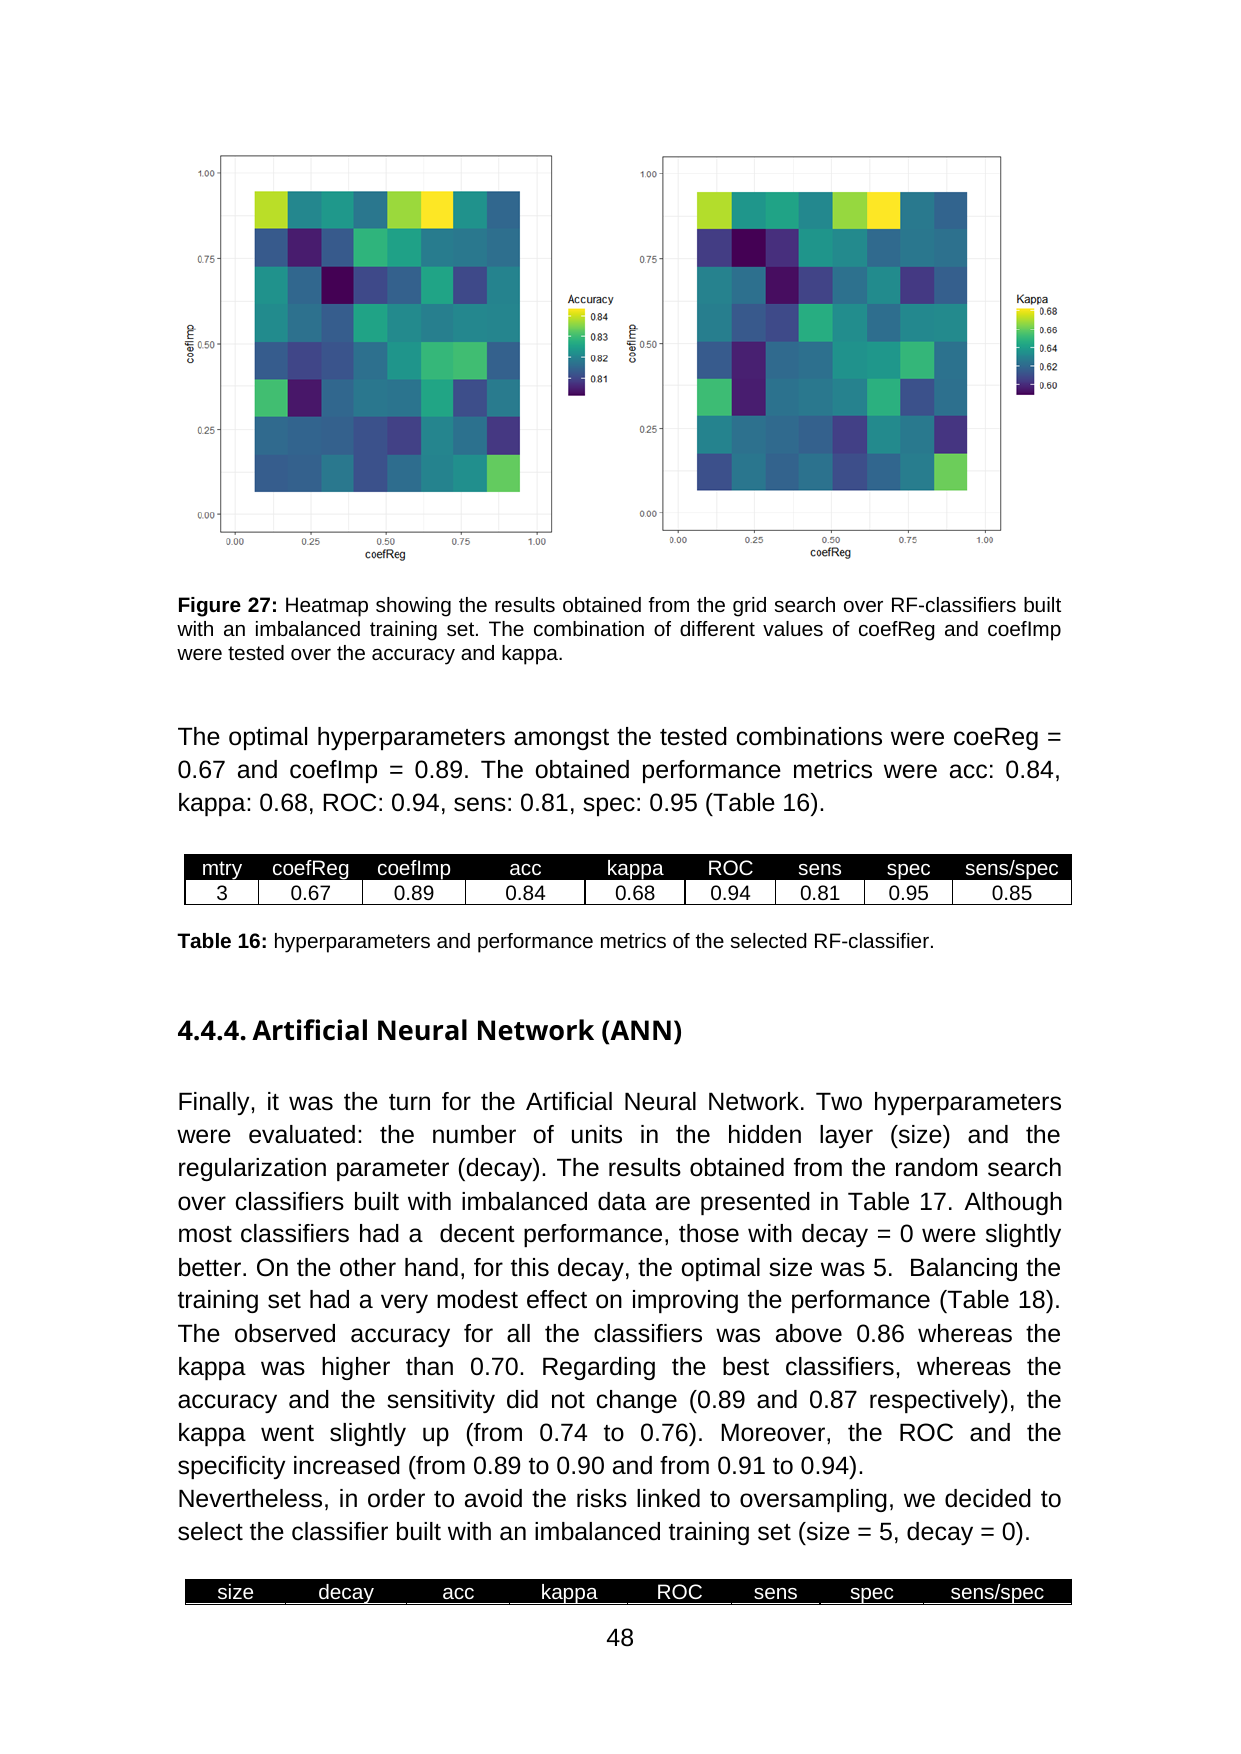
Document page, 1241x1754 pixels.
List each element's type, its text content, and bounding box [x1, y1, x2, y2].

table_header sens/spec [953, 855, 1071, 879]
table_cell 0.89 [363, 880, 465, 904]
table_header coefReg [259, 855, 362, 879]
table_header decay [286, 1580, 406, 1603]
table_cell 0.84 [466, 880, 584, 904]
table_header mtry [186, 855, 258, 879]
table_header spec [865, 855, 952, 879]
table_header sens [776, 855, 864, 879]
text Nevertheless, in order to avoid the risks linked to oversampling, we decided to select the classifier built with an imbalanced training set (size = 5, decay = 0). [177, 1484, 1063, 1545]
text The optimal hyperparameters amongst the tested combinations were coeReg = 0.67 and coefImp = 0.89. The obtained performance metrics were acc: 0.84, kappa: 0.68, ROC: 0.94, sens: 0.81, spec: 0.95 (Table 16). [177, 722, 1063, 817]
table_header size [186, 1580, 285, 1603]
text Table 16: hyperparameters and performance metrics of the selected RF-classifier. [177, 929, 1063, 953]
table_header coefImp [363, 855, 465, 879]
table_header sens/spec [924, 1580, 1071, 1603]
table_cell 0.85 [953, 880, 1071, 904]
table_header acc [407, 1580, 509, 1603]
text Figure 27: Heatmap showing the results obtained from the grid search over RF-classifiers built with an imbalanced training set. The combination of different values of coefReg and coefImp were tested over the accuracy and kappa. [177, 593, 1063, 665]
table_header acc [466, 855, 584, 879]
table_header ROC [628, 1580, 731, 1603]
table_cell 0.67 [259, 880, 362, 904]
table_header kappa [510, 1580, 627, 1603]
table_cell 0.95 [865, 880, 952, 904]
subtitle Artificial Neural Network (ANN) [177, 1011, 1063, 1048]
table_header ROC [686, 855, 775, 879]
table_header spec [821, 1580, 923, 1603]
table_header sens [732, 1580, 819, 1603]
table_cell 0.94 [686, 880, 775, 904]
table_cell 3 [186, 880, 258, 904]
table_cell 0.68 [586, 880, 684, 904]
table_header kappa [586, 855, 684, 879]
text Finally, it was the turn for the Artificial Neural Network. Two hyperparameters were evaluated: the number of units in the hidden layer (size) and the regularization parameter (decay). The results obtained from the random search over classifiers built with imbalanced data are presented in Table 17. Although most classifiers had a decent performance, those with decay = 0 were slightly better. On the other hand, for this decay, the optimal size was 5. Balancing the training set had a very modest effect on improving the performance (Table 18). The observed accuracy for all the classifiers was above 0.86 whereas the kappa was higher than 0.70. Regarding the best classifiers, whereas the accuracy and the sensitivity did not change (0.89 and 0.87 respectively), the kappa went slightly up (from 0.74 to 0.76). Moreover, the ROC and the specificity increased (from 0.89 to 0.90 and from 0.91 to 0.94). [177, 1087, 1063, 1479]
table_cell 0.81 [776, 880, 864, 904]
picture [177, 147, 1065, 565]
